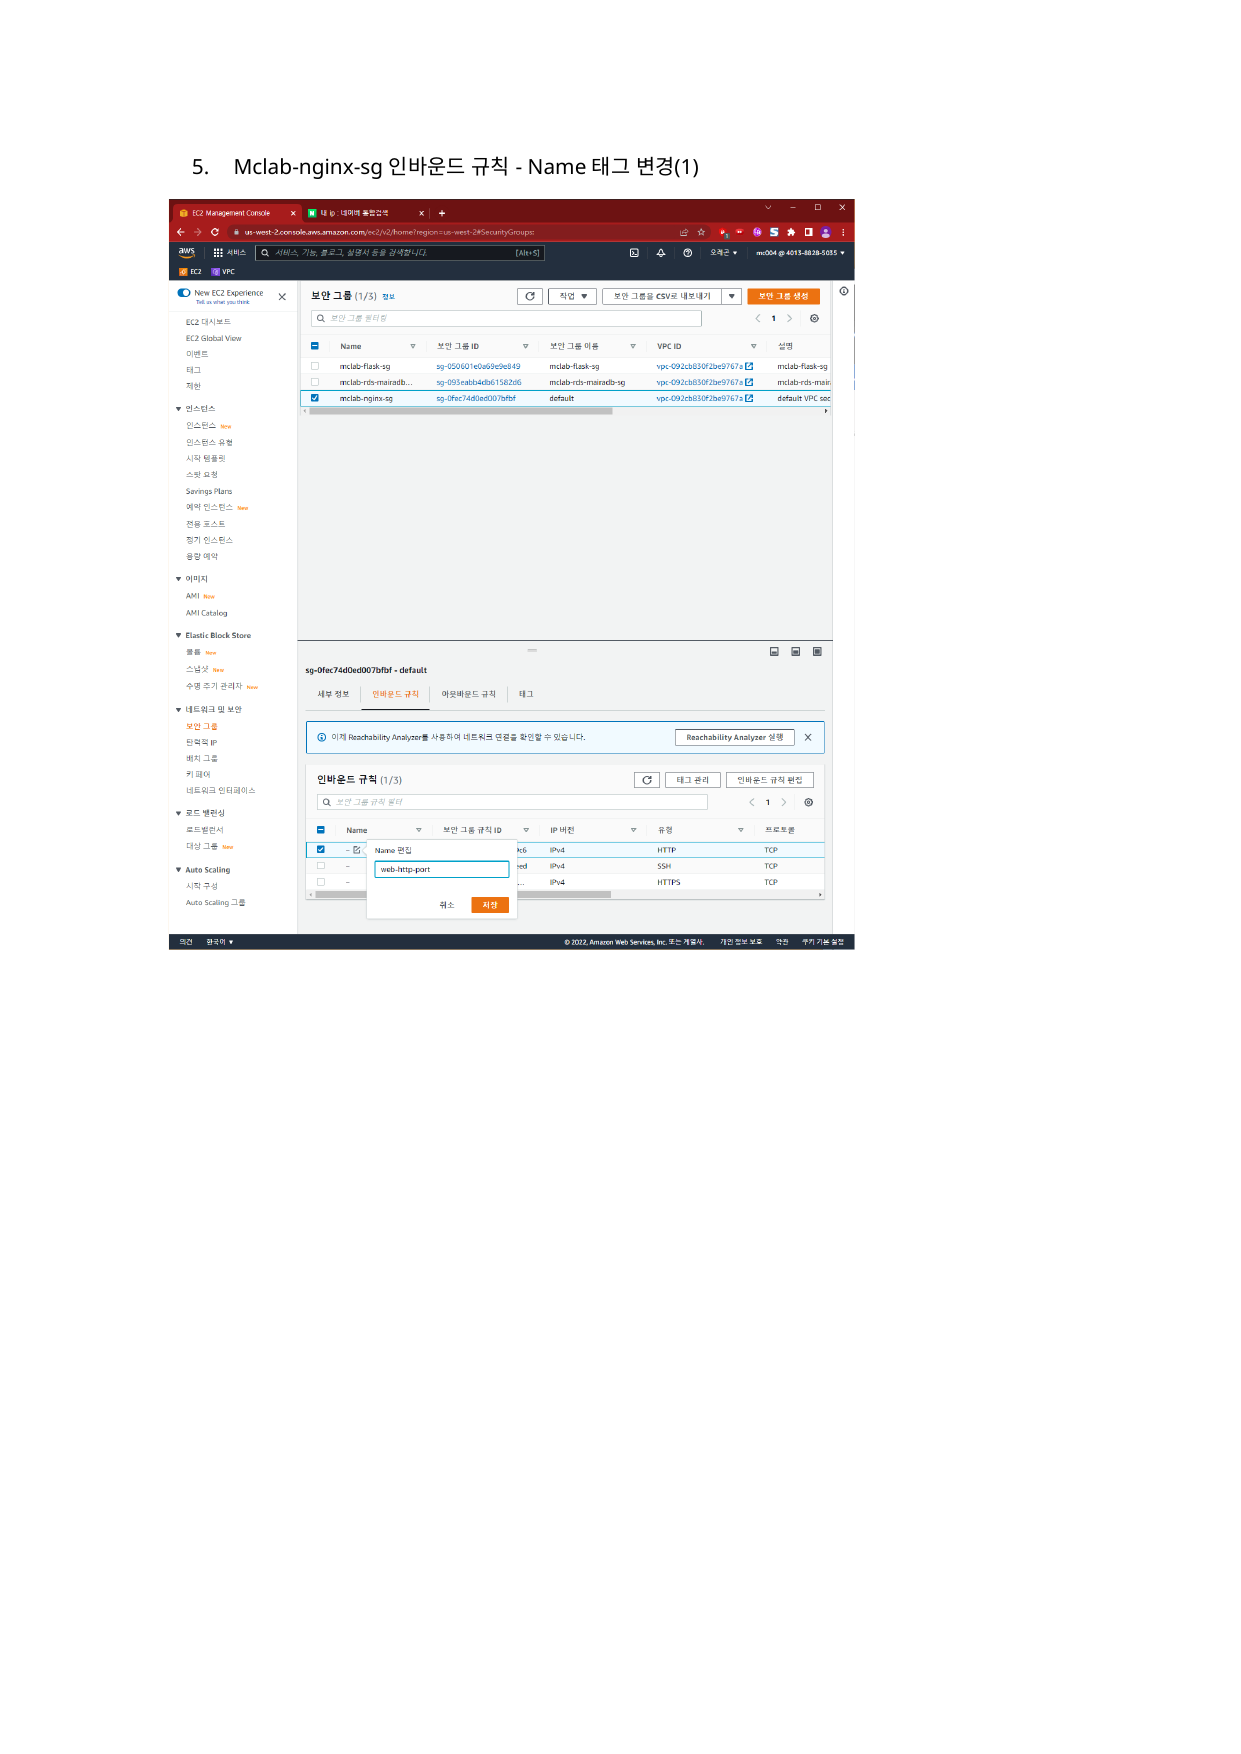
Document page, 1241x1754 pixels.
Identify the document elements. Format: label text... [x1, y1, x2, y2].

subtitle Mclab-nginx-sg 인바운드 규칙 - Name 태그 변경(1) [192, 150, 1090, 180]
